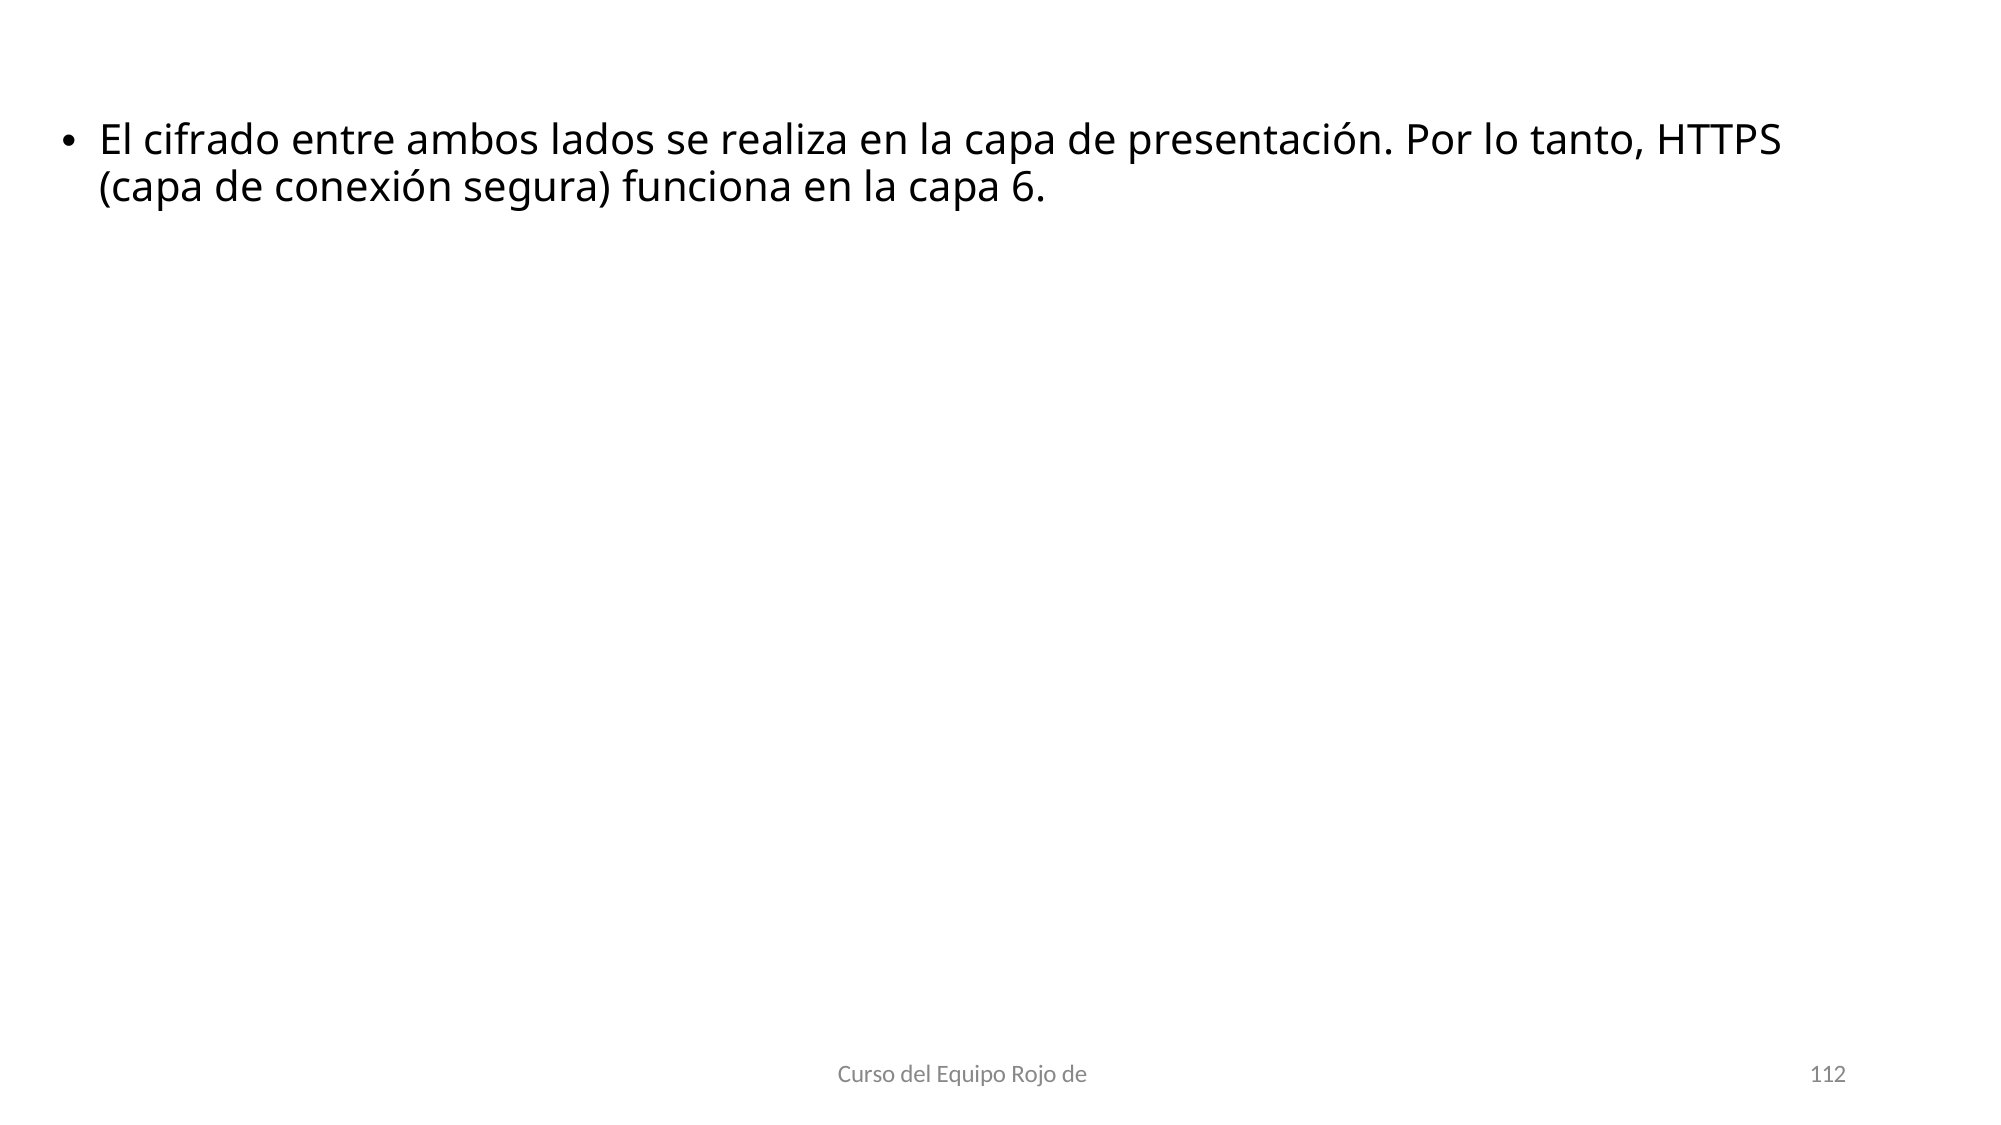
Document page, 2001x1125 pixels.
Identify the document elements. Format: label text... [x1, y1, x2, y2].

list El cifrado entre ambos lados se realiza en la capa de presentación. Por lo tanto, HTTPS (capa de conexión segura) funciona en la capa 6. [61, 114, 1861, 213]
